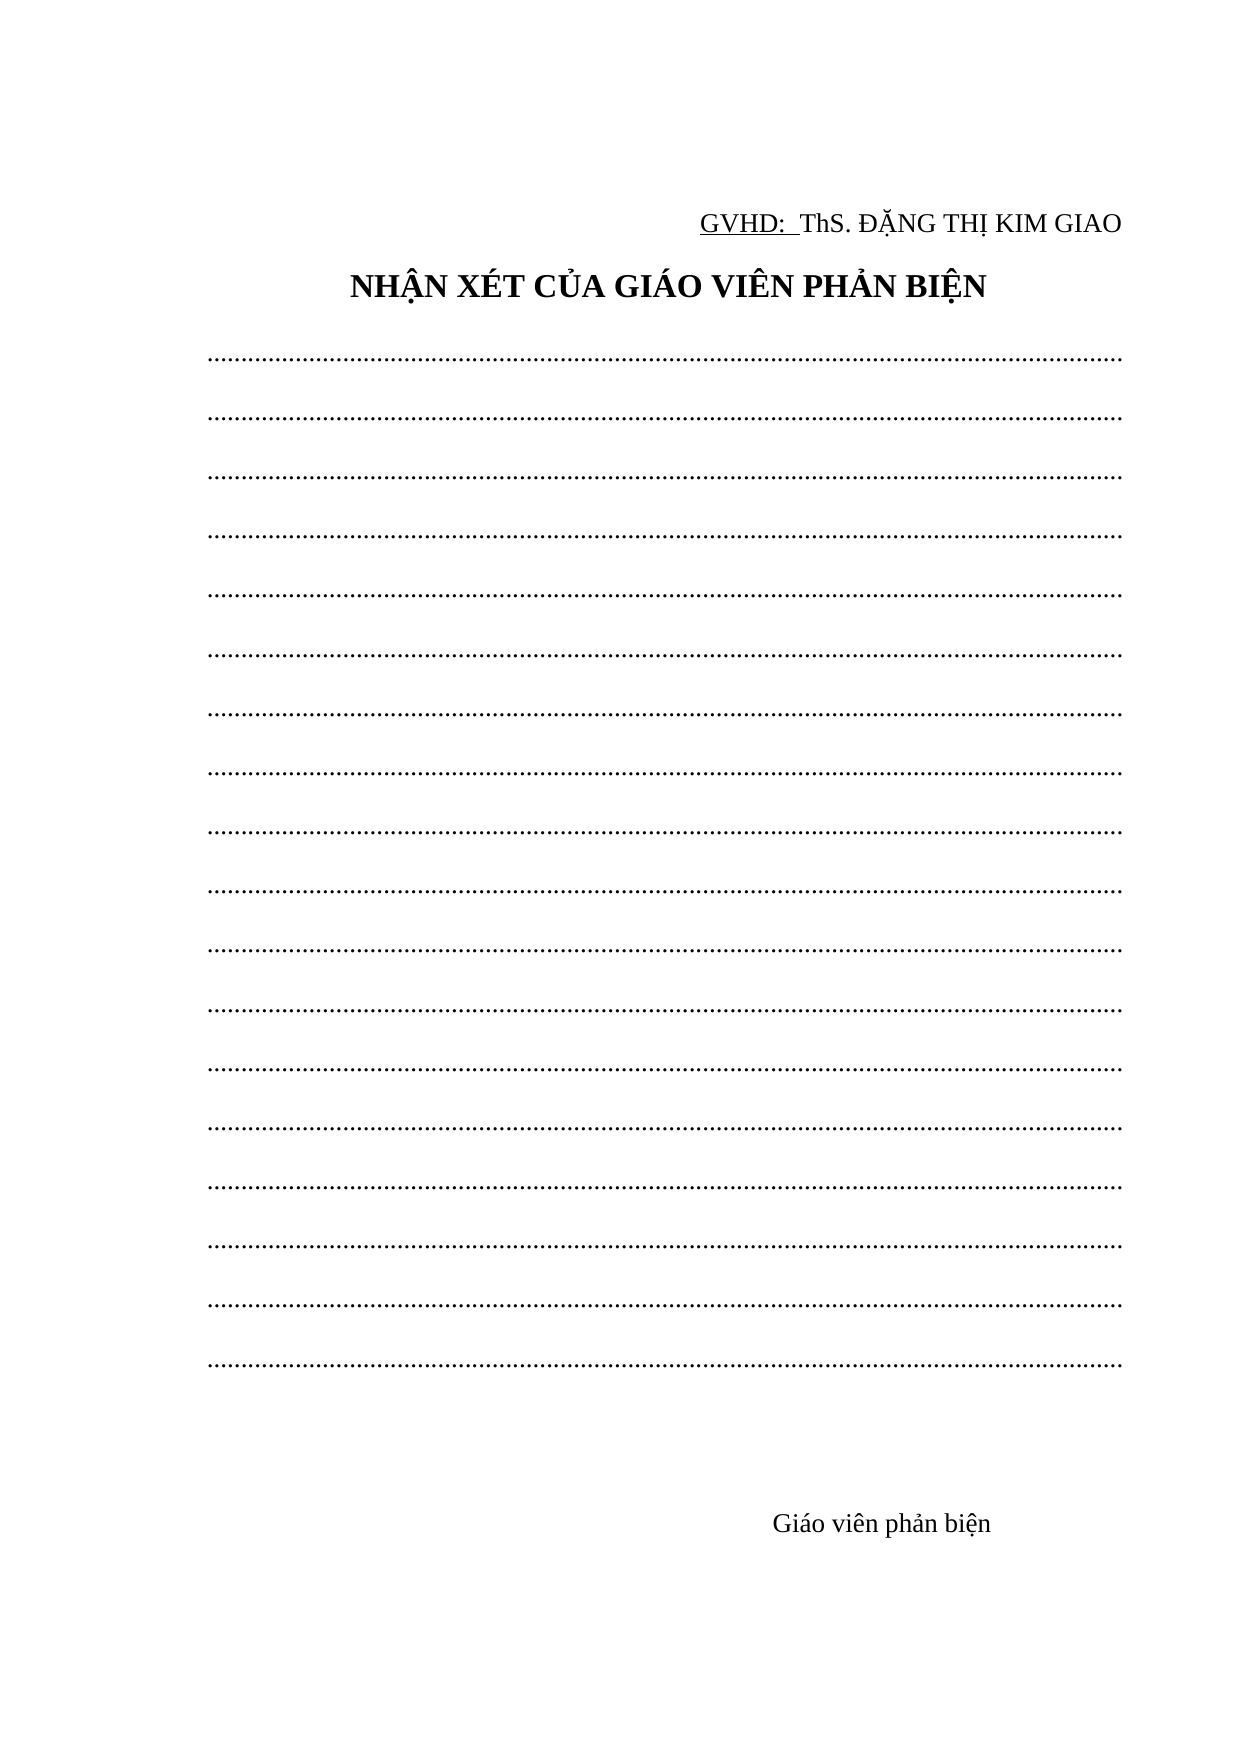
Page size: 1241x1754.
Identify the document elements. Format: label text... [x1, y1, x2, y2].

text NHẬN XÉT CỦA GIÁO VIÊN PHẢN BIỆN [207, 266, 1122, 304]
text GVHD: ThS. ĐẶNG THỊ KIM GIAO [207, 207, 1122, 238]
text Giáo viên phản biện [207, 1460, 1122, 1538]
